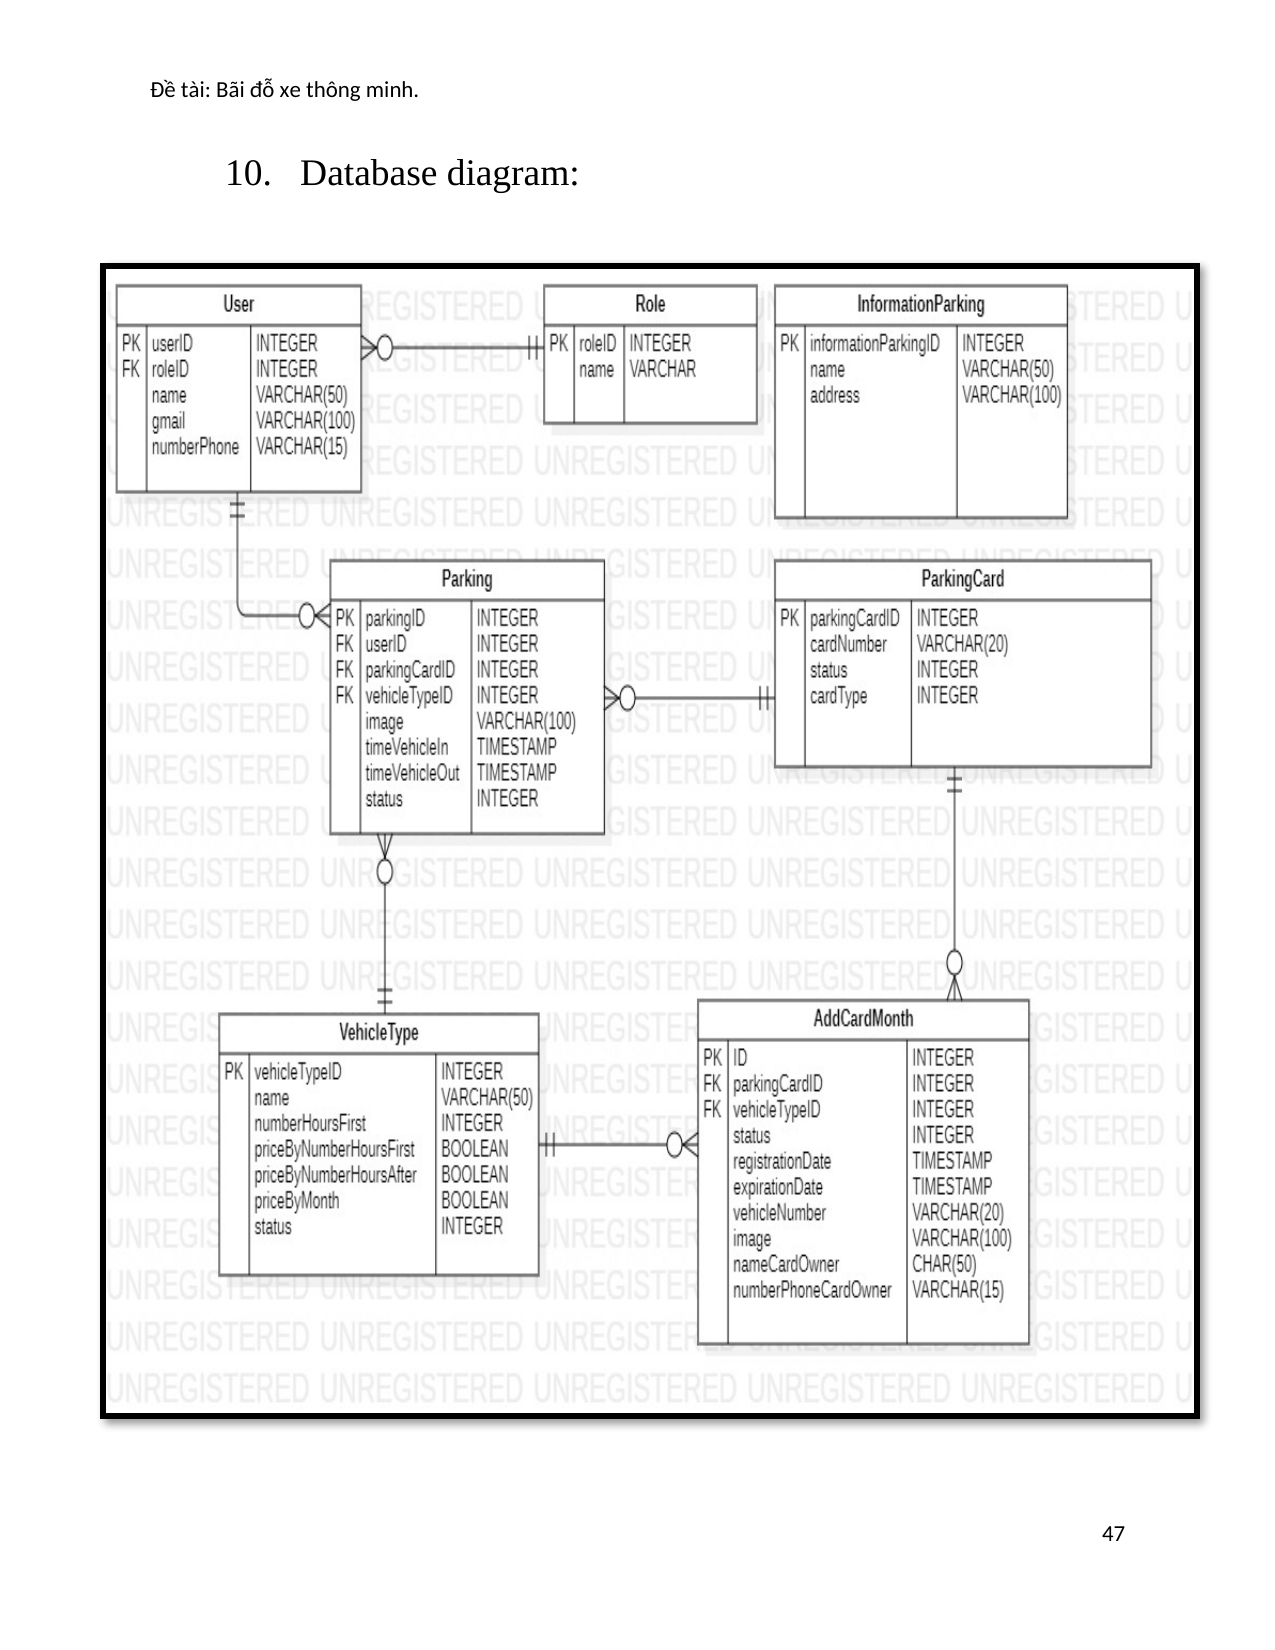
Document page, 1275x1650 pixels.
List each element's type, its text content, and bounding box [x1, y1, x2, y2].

text Database diagram: [225, 150, 1125, 193]
picture [106, 269, 1194, 1413]
